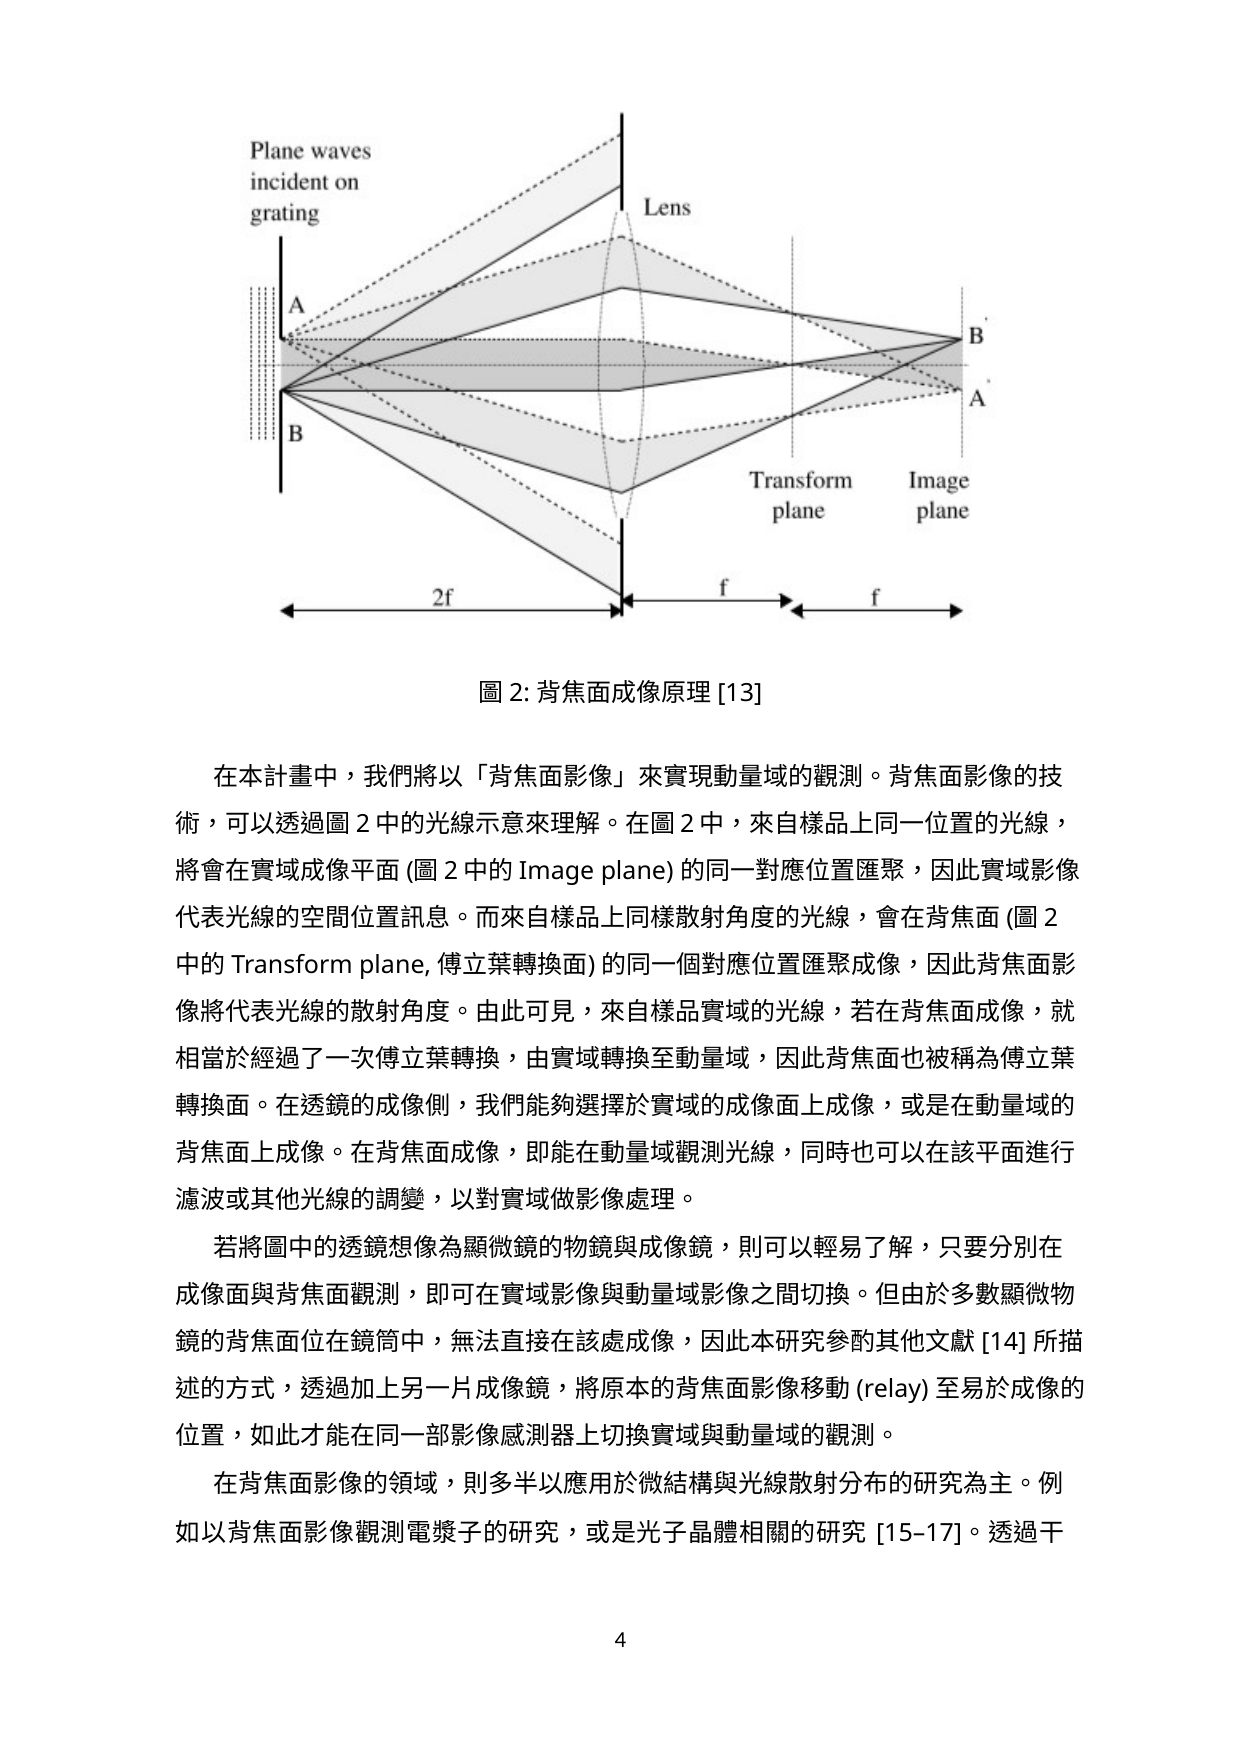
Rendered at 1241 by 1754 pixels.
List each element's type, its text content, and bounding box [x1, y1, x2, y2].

text 若將圖中的透鏡想像為顯微鏡的物鏡與成像鏡，則可以輕易了解，只要分別在成像面與背焦面觀測，即可在實域影像與動量域影像之間切換。但由於多數顯微物鏡的背焦面位在鏡筒中，無法直接在該處成像，因此本研究參酌其他文獻 [14] 所描述的方式，透過加上另一片成像鏡，將原本的背焦面影像移動 (relay) 至易於成像的位置，如此才能在同一部影像感測器上切換實域與動量域的觀測。 [176, 1227, 1088, 1452]
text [176, 1463, 1064, 1548]
subtitle 圖 2: 背焦面成像原理 [13] [177, 672, 1063, 708]
picture [177, 111, 1063, 642]
text 在本計畫中，我們將以「背焦面影像」來實現動量域的觀測。背焦面影像的技術，可以透過圖2中的光線示意來理解。在圖2中，來自樣品上同一位置的光線，將會在實域成像平面 (圖2中的 Image plane) 的同一對應位置匯聚，因此實域影像代表光線的空間位置訊息。而來自樣品上同樣散射角度的光線，會在背焦面 (圖2中的 Transform plane, 傅立葉轉換面) 的同一個對應位置匯聚成像，因此背焦面影像將代表光線的散射角度。由此可見，來自樣品實域的光線，若在背焦面成像，就相當於經過了一次傅立葉轉換，由實域轉換至動量域，因此背焦面也被稱為傅立葉轉換面。在透鏡的成像側，我們能夠選擇於實域的成像面上成像，或是在動量域的背焦面上成像。在背焦面成像，即能在動量域觀測光線，同時也可以在該平面進行濾波或其他光線的調變，以對實域做影像處理。 [176, 756, 1088, 1216]
